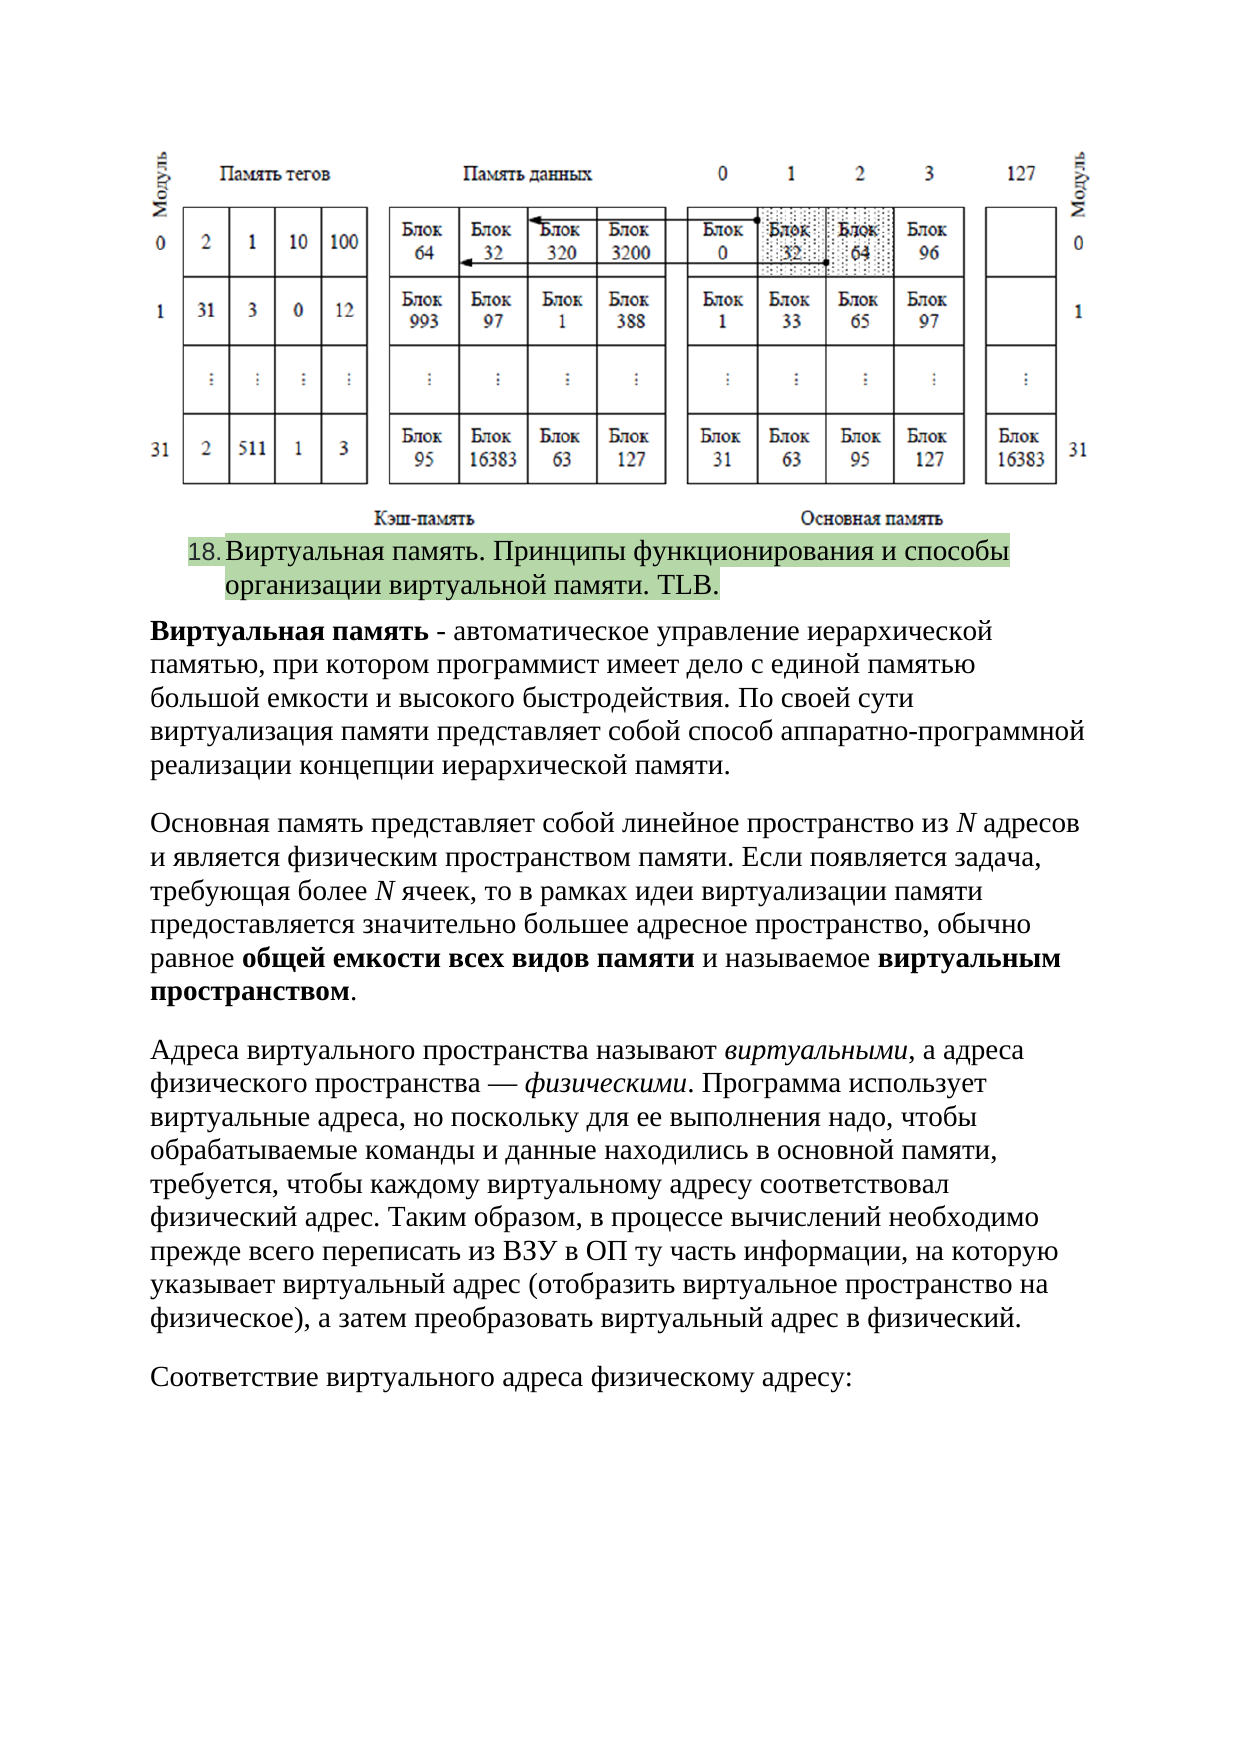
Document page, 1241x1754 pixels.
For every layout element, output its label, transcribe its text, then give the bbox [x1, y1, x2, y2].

text Основная память представляет собой линейное пространство из N адресов и является физическим пространством памяти. Если появляется задача, требующая более N ячеек, то в рамках идеи виртуализации памяти предоставляется значительно большее адресное пространство, обычно равное общей емкости всех видов памяти и называемое виртуальным пространством. [150, 806, 1090, 1007]
text Виртуальная память - автоматическое управление иерархической памятью, при котором программист имеет дело с единой памятью большой емкости и высокого быстродействия. По своей сути виртуализация памяти представляет собой способ аппаратно-программной реализации концепции иерархической памяти. [150, 613, 1090, 781]
subtitle Виртуальная память. Принципы функционирования и способы организации виртуальной памяти. TLB. [720, 533, 1090, 600]
text Соответствие виртуального адреса физическому адресу: [150, 1359, 1090, 1392]
text Адреса виртуального пространства называют виртуальными, а адреса физического пространства — физическими. Программа использует виртуальные адреса, но поскольку для ее выполнения надо, чтобы обрабатываемые команды и данные находились в основной памяти, требуется, чтобы каждому виртуальному адресу соответствовал физический адрес. Таким образом, в процессе вычислений необходимо прежде всего переписать из ВЗУ в ОП ту часть информации, на которую указывает виртуальный адрес (отобразить виртуальное пространство на физическое), а затем преобразовать виртуальный адрес в физический. [150, 1032, 1090, 1334]
picture [150, 150, 1091, 527]
